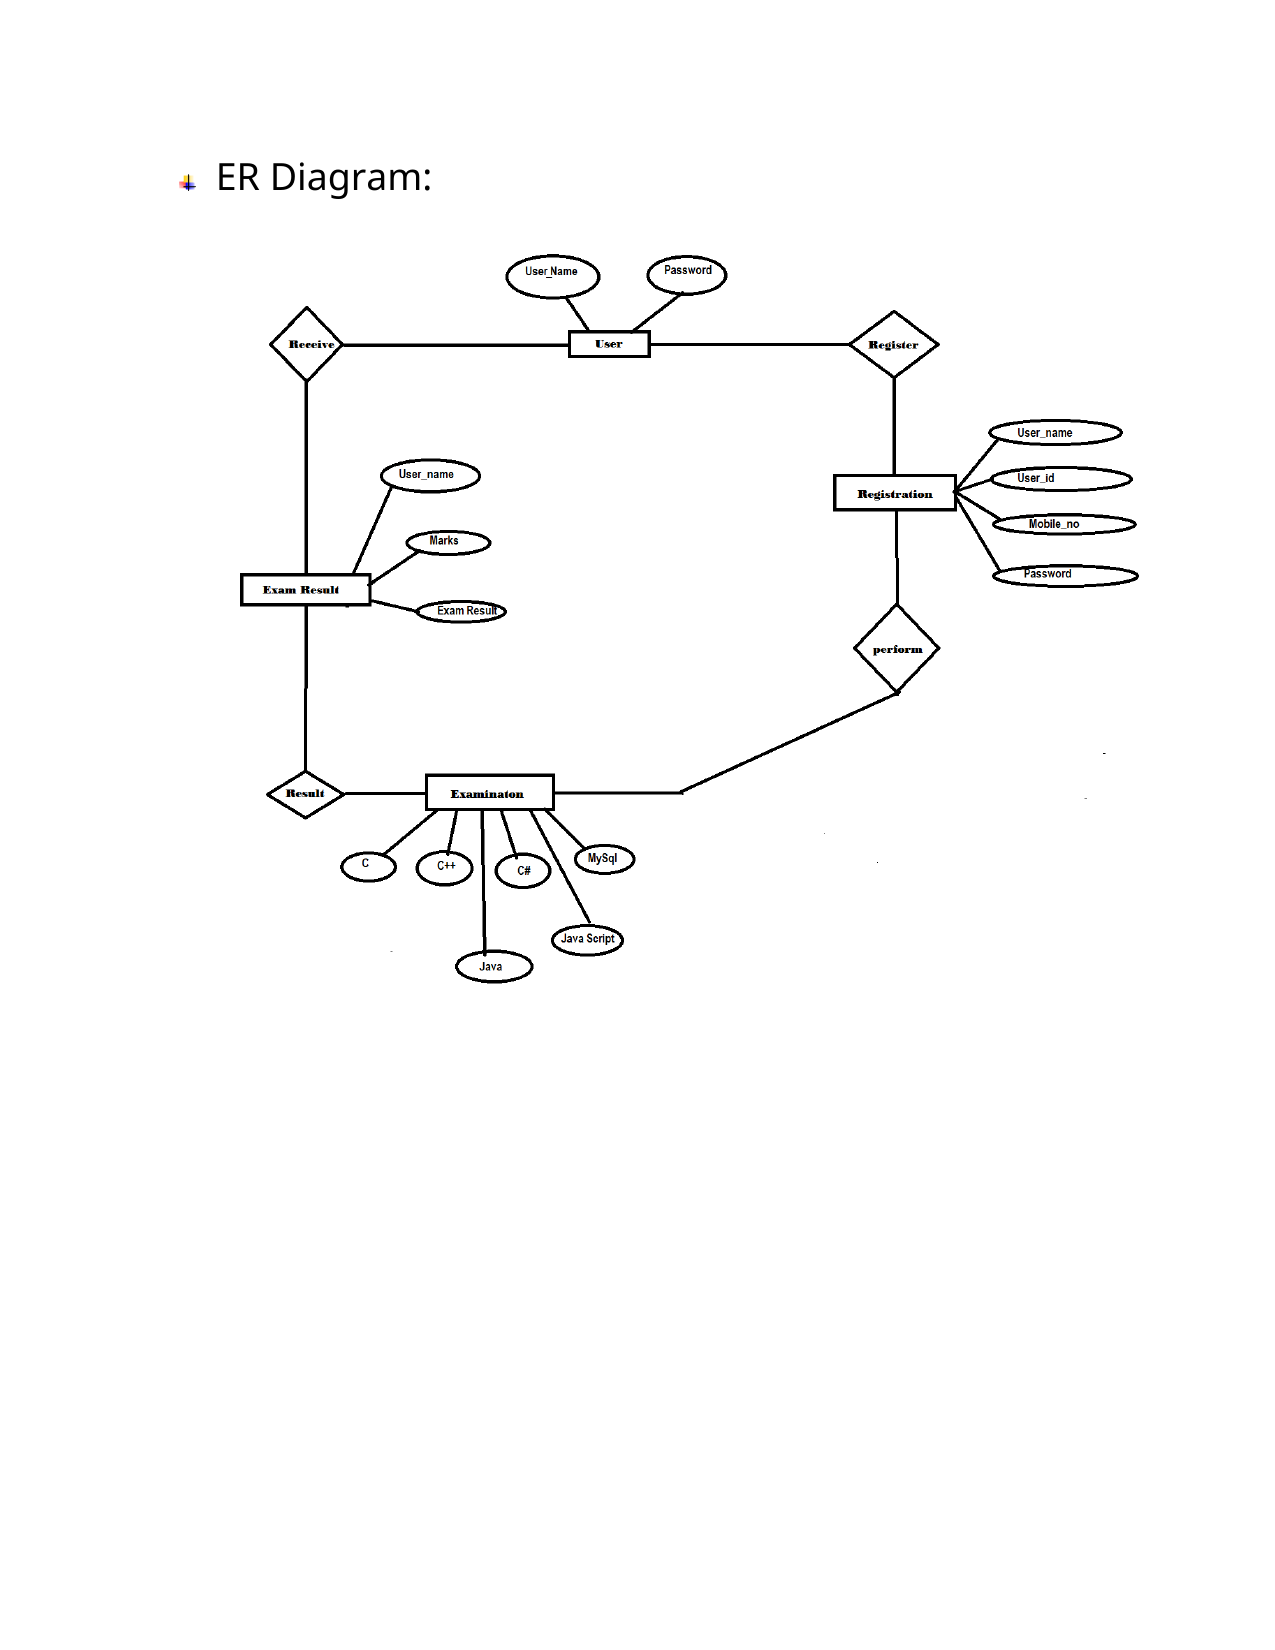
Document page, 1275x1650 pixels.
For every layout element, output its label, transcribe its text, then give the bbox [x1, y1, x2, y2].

picture [179, 173, 196, 191]
list ER Diagram: [178, 150, 1125, 201]
picture [215, 208, 1190, 992]
